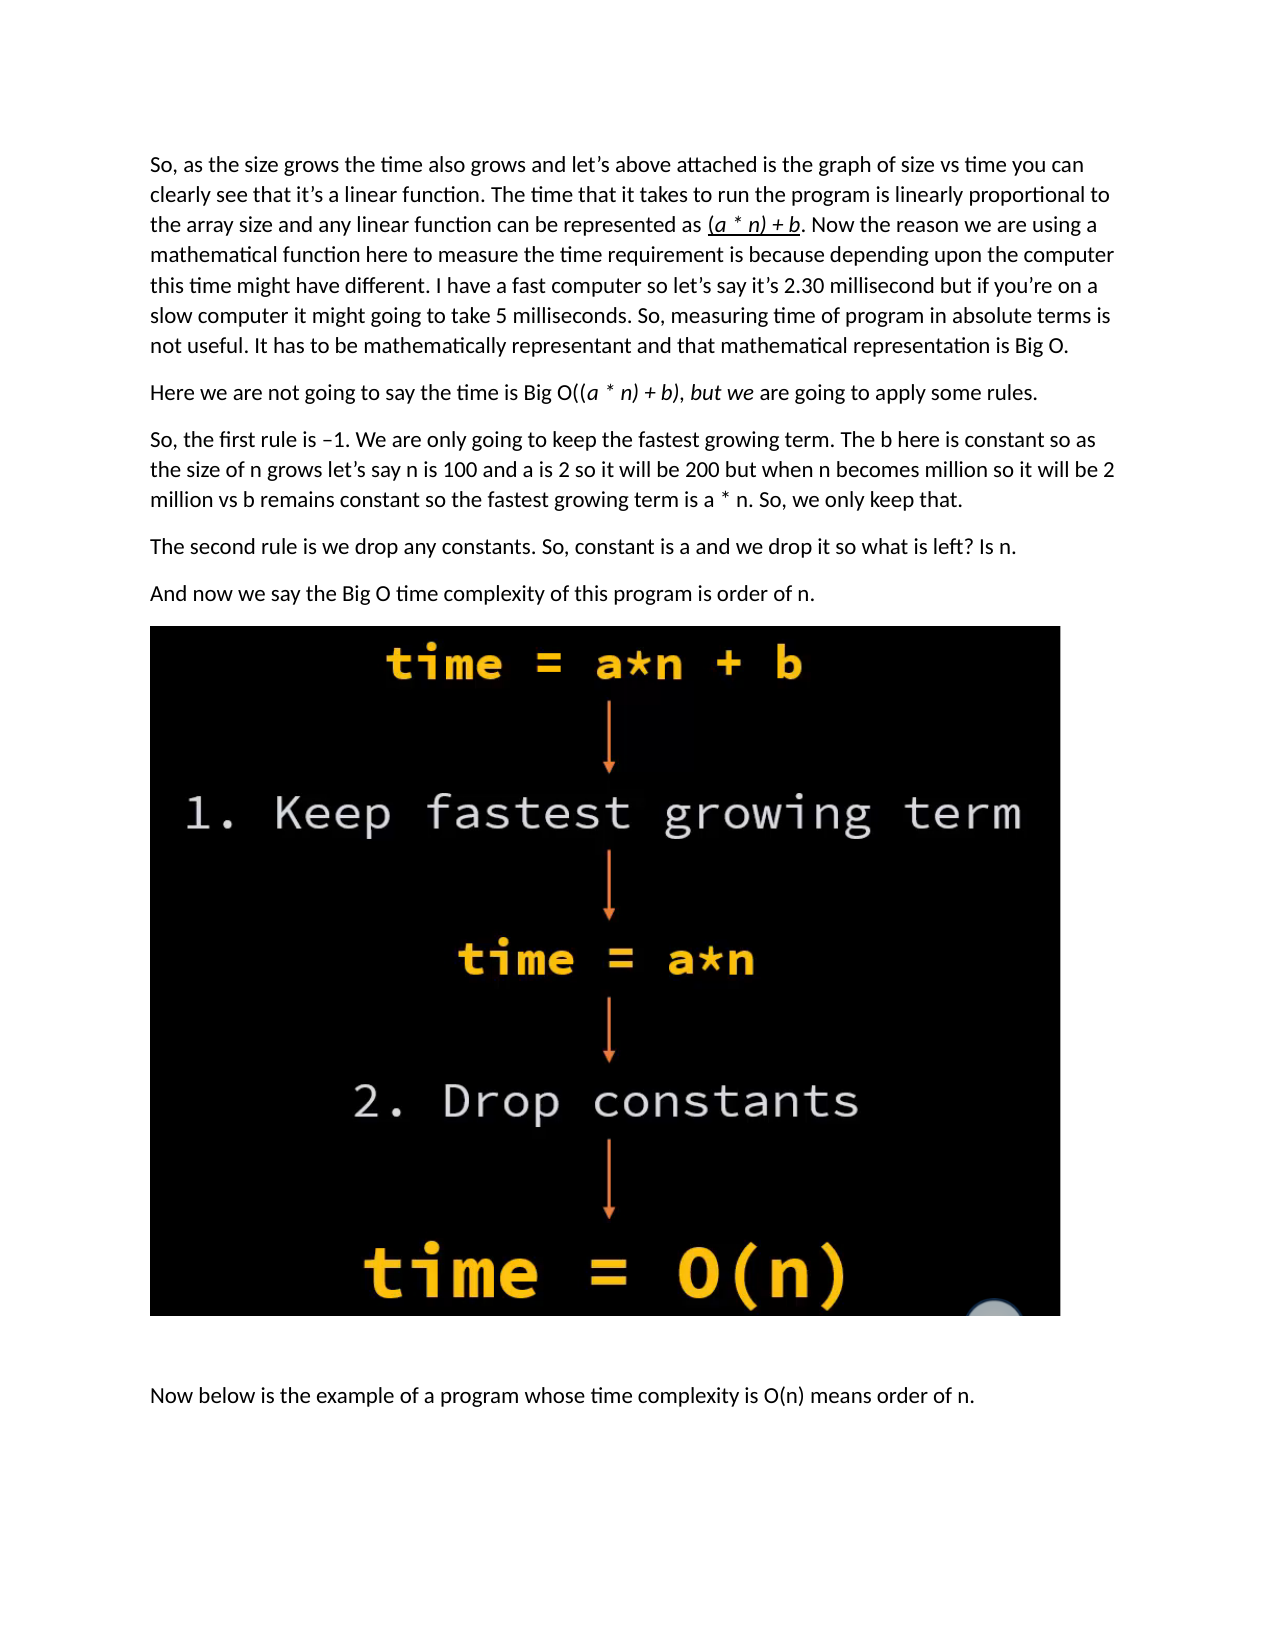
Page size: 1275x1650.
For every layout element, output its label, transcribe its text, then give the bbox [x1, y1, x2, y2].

text So, the first rule is –1. We are only going to keep the fastest growing term. The b here is constant so as the size of n grows let’s say n is 100 and a is 2 so it will be 200 but when n becomes million so it will be 2 million vs b remains constant so the fastest growing term is a * n. So, we only keep that. [150, 425, 1125, 513]
text And now we say the Big O time complexity of this program is order of n. [150, 579, 1125, 607]
picture [150, 626, 1061, 1316]
text Here we are not going to say the time is Big O((a * n) + b), but we are going to apply some rules. [150, 378, 1125, 406]
text The second rule is we drop any constants. So, constant is a and we drop it so what is left? Is n. [150, 532, 1125, 560]
text Now below is the example of a program whose time complexity is O(n) means order of n. [150, 1381, 1125, 1409]
text So, as the size grows the time also grows and let’s above attached is the graph of size vs time you can clearly see that it’s a linear function. The time that it takes to run the program is linearly proportional to the array size and any linear function can be represented as (a * n) + b. Now the reason we are using a mathematical function here to measure the time requirement is because depending upon the computer this time might have different. I have a fast computer so let’s say it’s 2.30 millisecond but if you’re on a slow computer it might going to take 5 milliseconds. So, measuring time of program in absolute terms is not useful. It has to be mathematically representant and that mathematical representation is Big O. [150, 150, 1125, 359]
